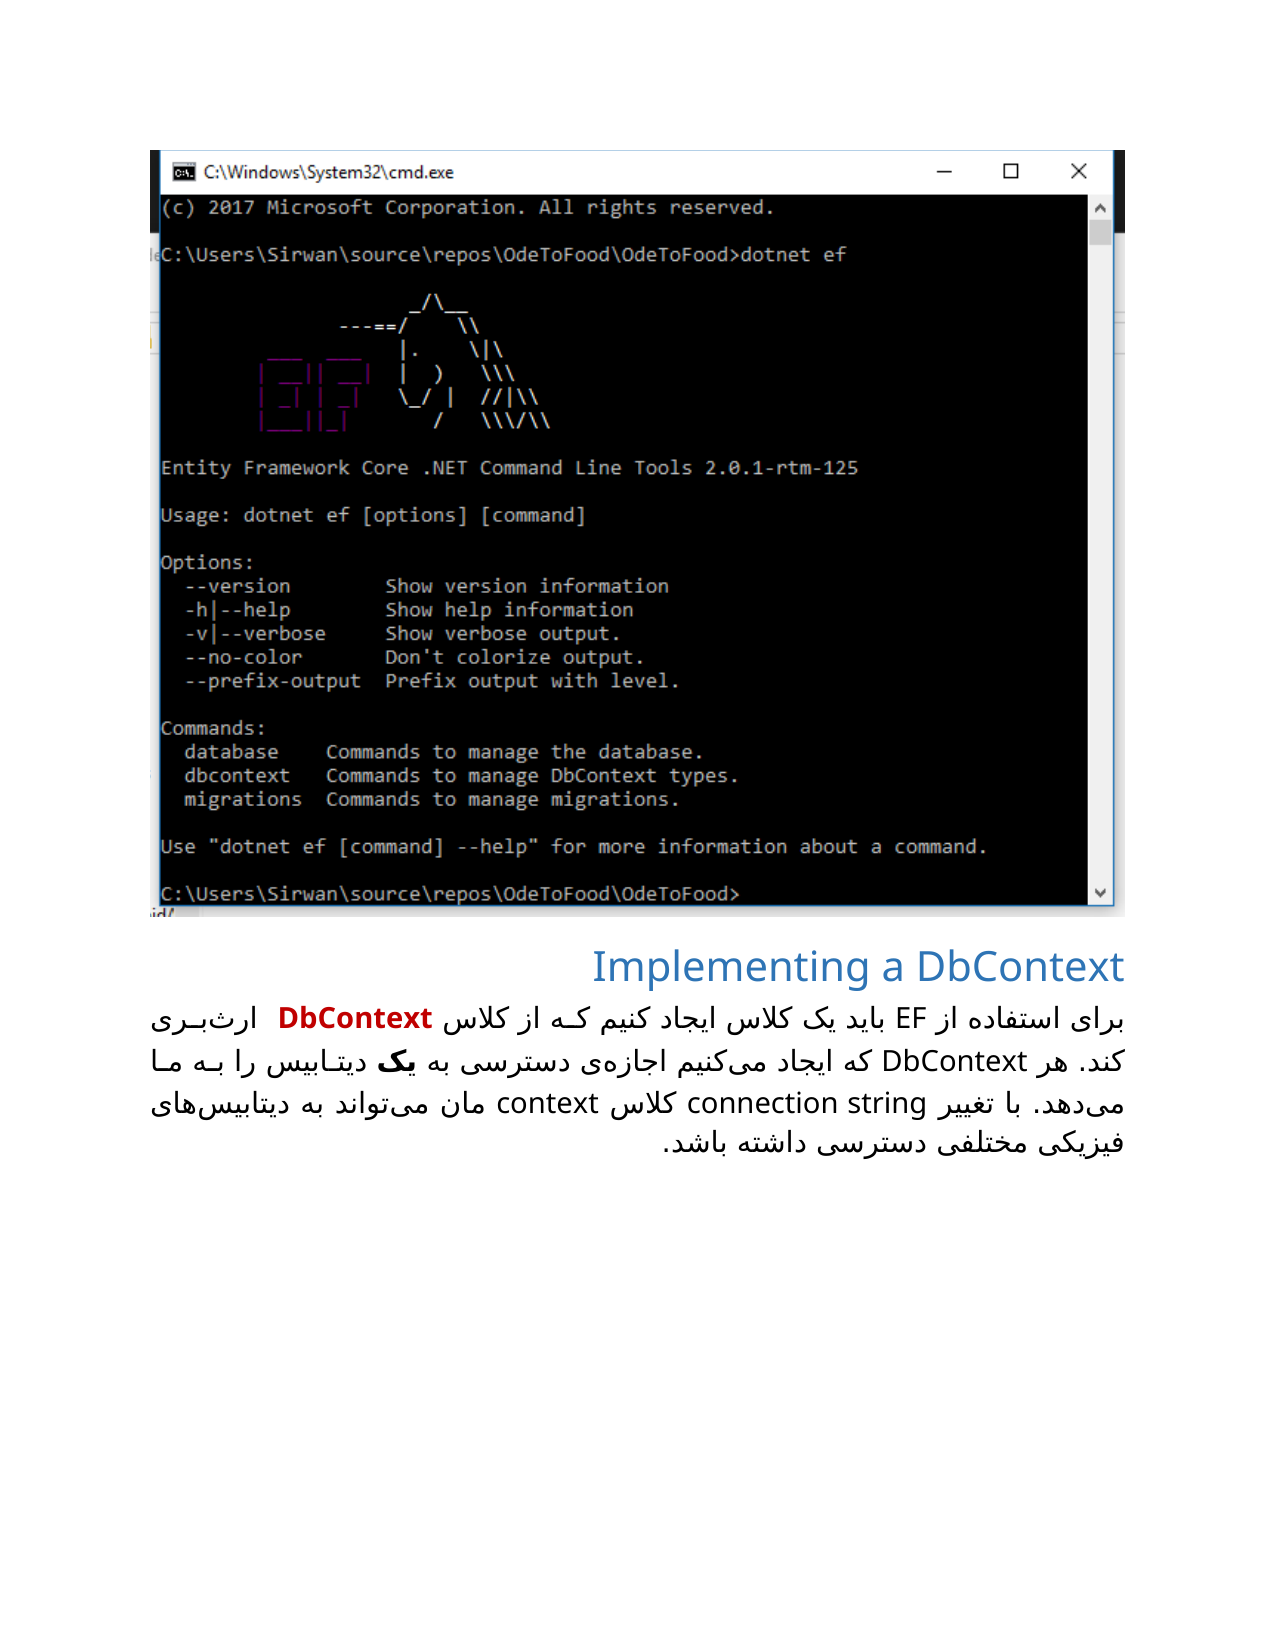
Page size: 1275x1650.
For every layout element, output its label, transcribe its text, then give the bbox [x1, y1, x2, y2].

subtitle Implementing a DbContext [150, 936, 1125, 993]
picture [150, 150, 1125, 917]
text برای استفاده از EF باید یک کلاس ایجاد کنیم که از کلاس DbContext ارث‌بری کند. هر DbContext که ایجاد می‌کنیم اجازه‌ی دسترسی به یک دیتابیس را به ما می‌دهد. با تغییر connection string کلاس context مان می‌تواند به دیتابیس‌های فیزیکی مختلفی دسترسی داشته باشد. [150, 998, 1125, 1159]
